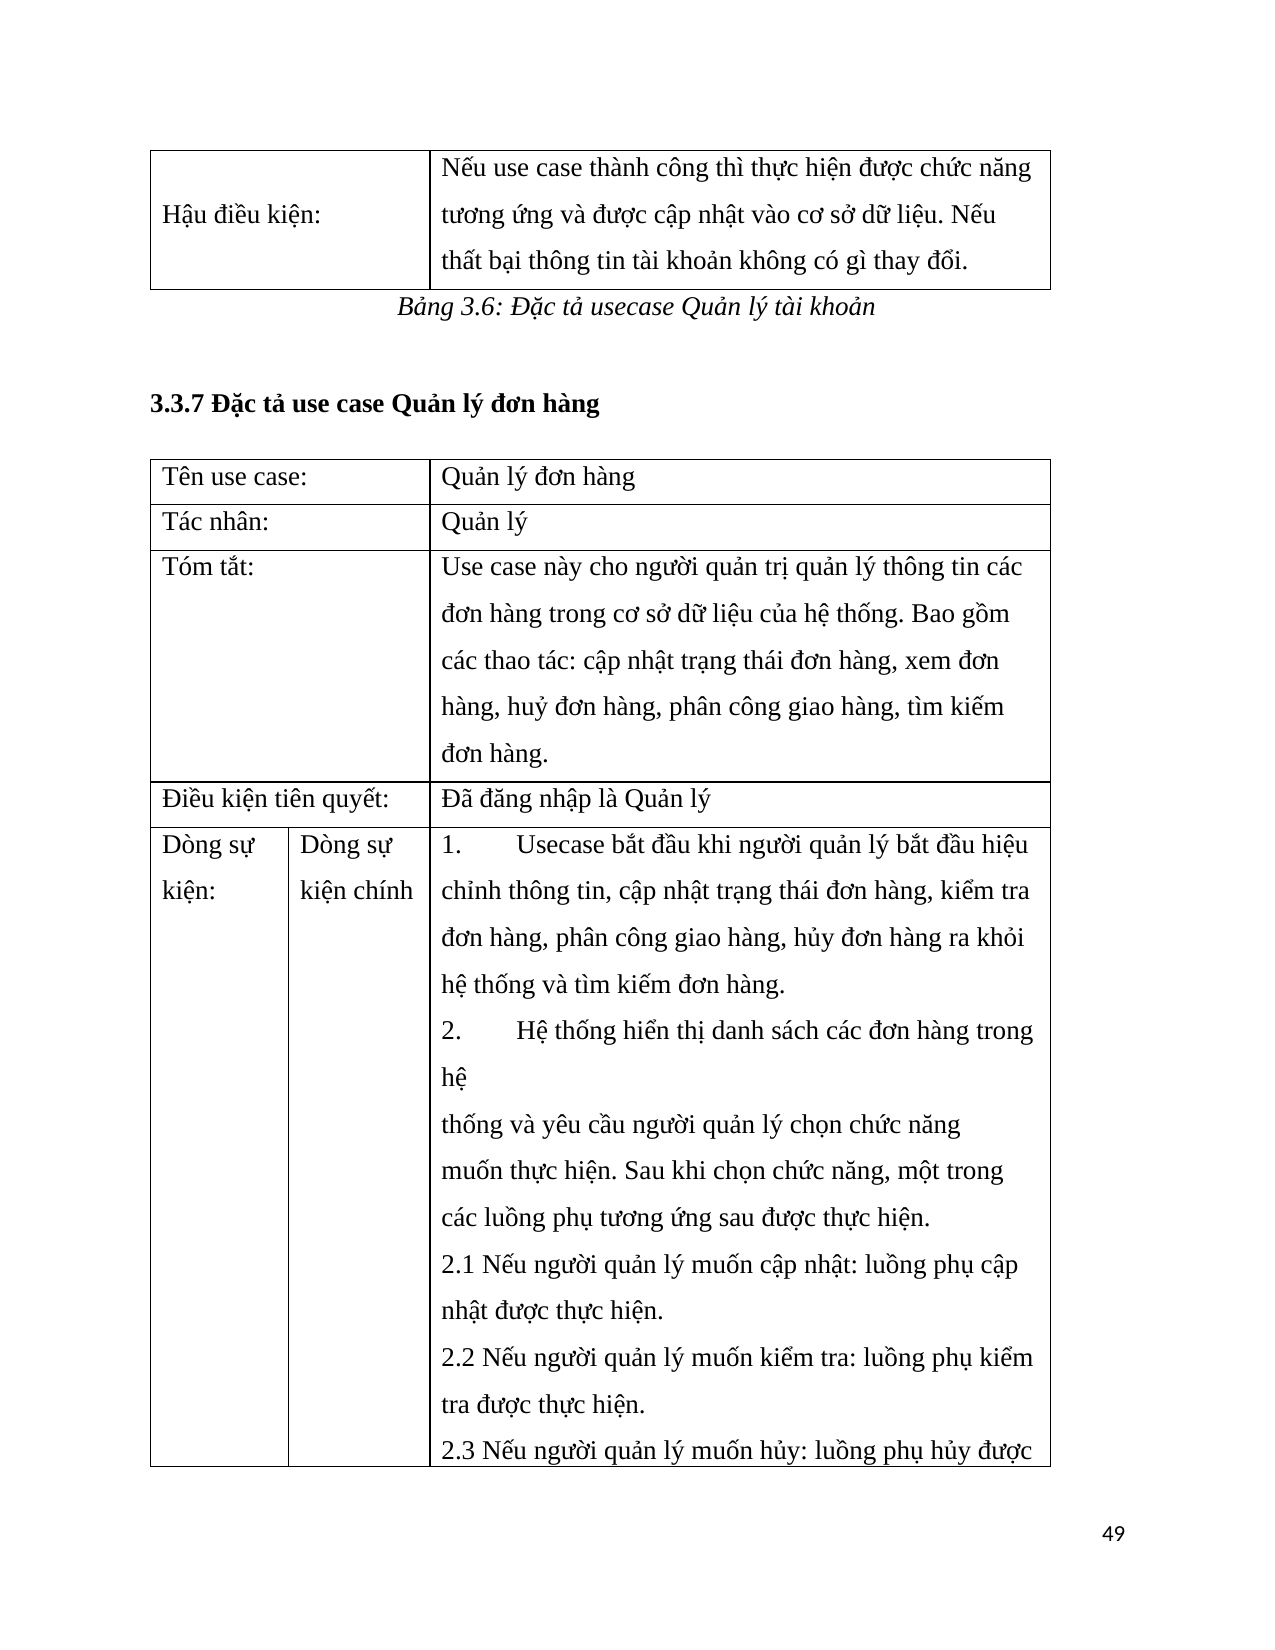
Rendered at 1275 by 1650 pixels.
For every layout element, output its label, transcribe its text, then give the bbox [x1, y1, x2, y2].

table_cell Hậu điều kiện: [151, 151, 429, 289]
table_cell Điều kiện tiên quyết: [151, 783, 429, 827]
table_cell Quản lý [431, 505, 1050, 549]
text Bảng 3.6: Đặc tả usecase Quản lý tài khoản [150, 290, 1125, 321]
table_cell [431, 828, 1050, 1466]
table_cell Use case này cho người quản trị quản lý thông tin các đơn hàng trong cơ sở dữ liệu của hệ thống. Bao gồm các thao tác: cập nhật trạng thái đơn hàng, xem đơn hàng, huỷ đơn hàng, phân công giao hàng, tìm kiếm đơn hàng. [431, 551, 1050, 781]
table_cell Tóm tắt: [151, 551, 429, 781]
table_cell Đã đăng nhập là Quản lý [431, 783, 1050, 827]
table_cell Dòng sự kiện: [151, 828, 288, 1466]
table_cell Nếu use case thành công thì thực hiện được chức năng tương ứng và được cập nhật vào cơ sở dữ liệu. Nếu thất bại thông tin tài khoản không có gì thay đổi. [431, 151, 1050, 289]
table_header Quản lý đơn hàng [431, 460, 1050, 504]
subtitle 3.3.7 Đặc tả use case Quản lý đơn hàng [150, 387, 1125, 418]
table_cell Tác nhân: [151, 505, 429, 549]
table_cell Dòng sự kiện chính [289, 828, 429, 1466]
table_header Tên use case: [151, 460, 429, 504]
